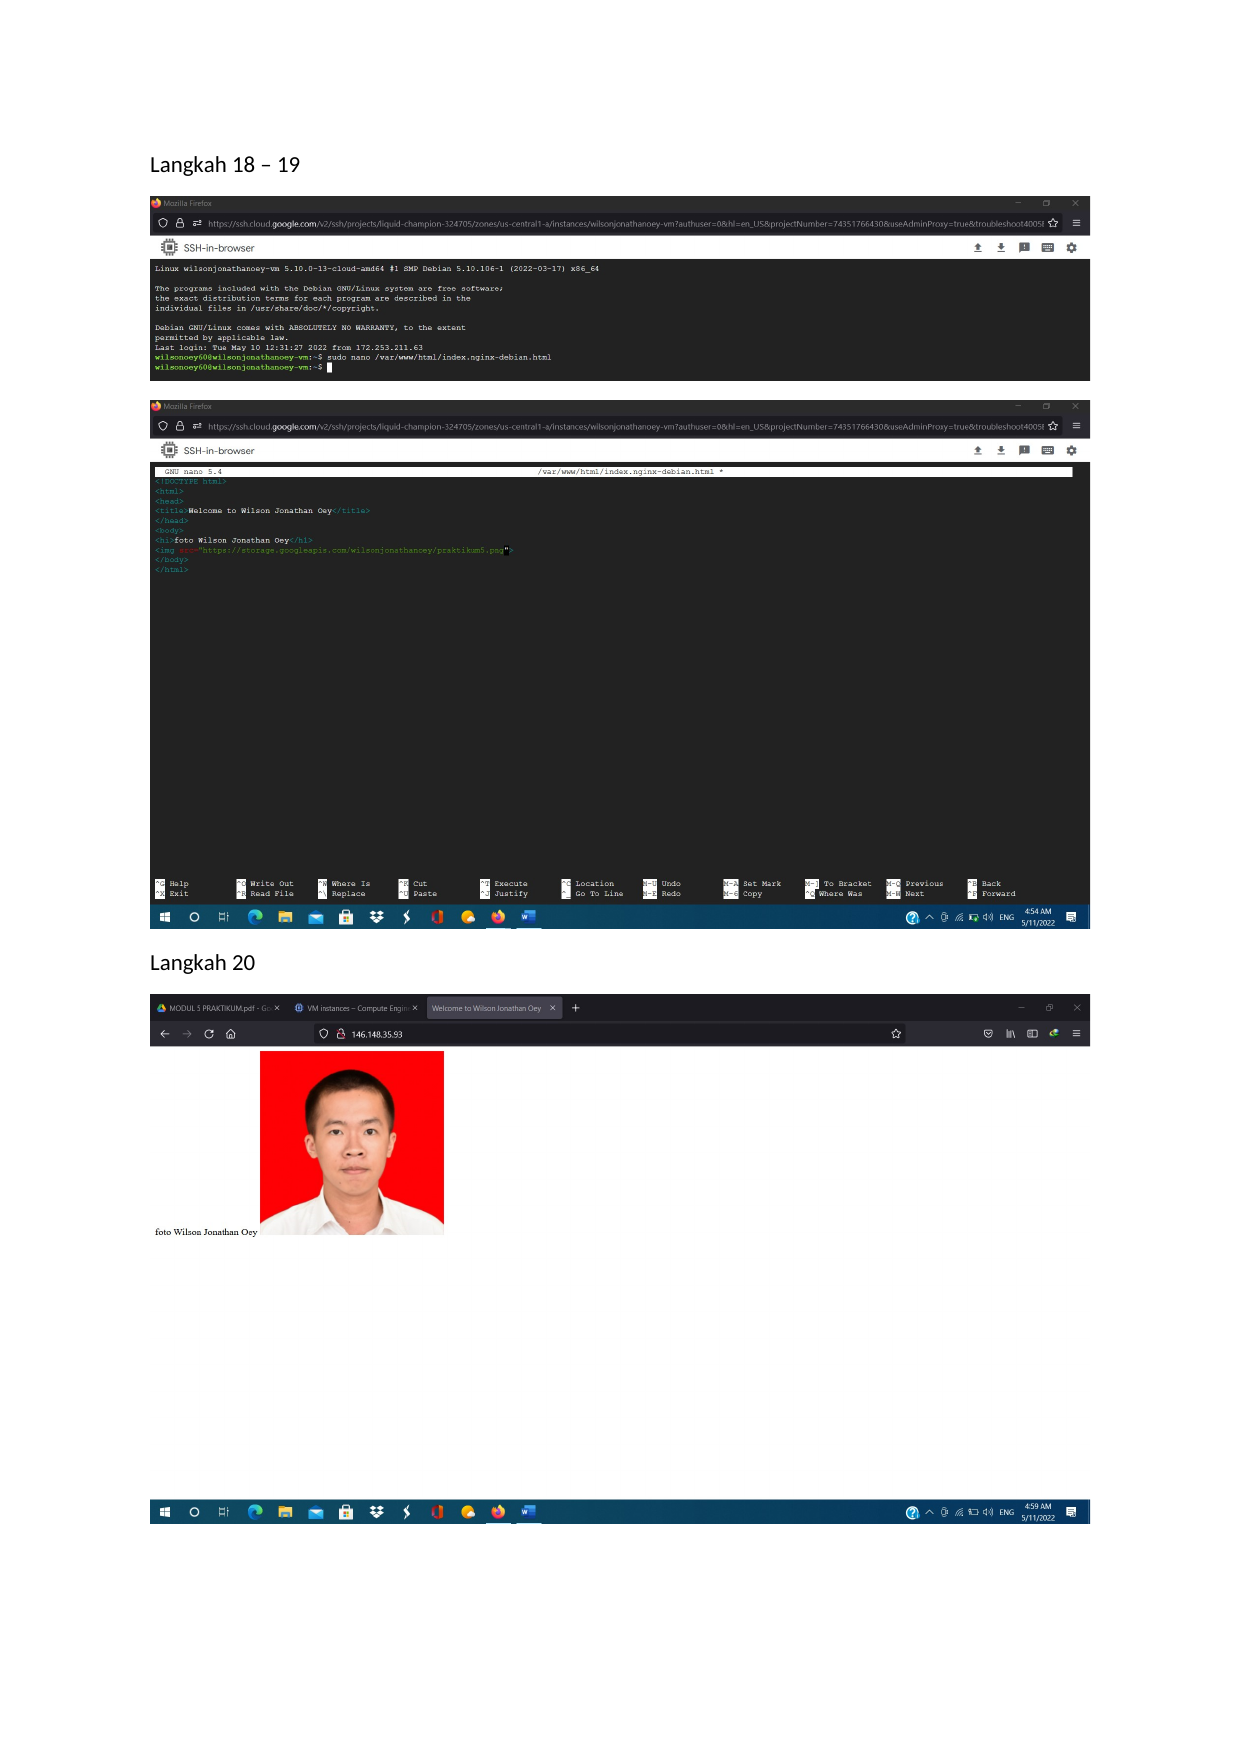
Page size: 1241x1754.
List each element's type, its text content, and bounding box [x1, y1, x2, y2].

text Langkah 20 [150, 948, 1090, 976]
picture [150, 196, 1091, 381]
picture [150, 994, 1091, 1524]
picture [150, 400, 1091, 929]
text Langkah 18 – 19 [150, 150, 1090, 178]
